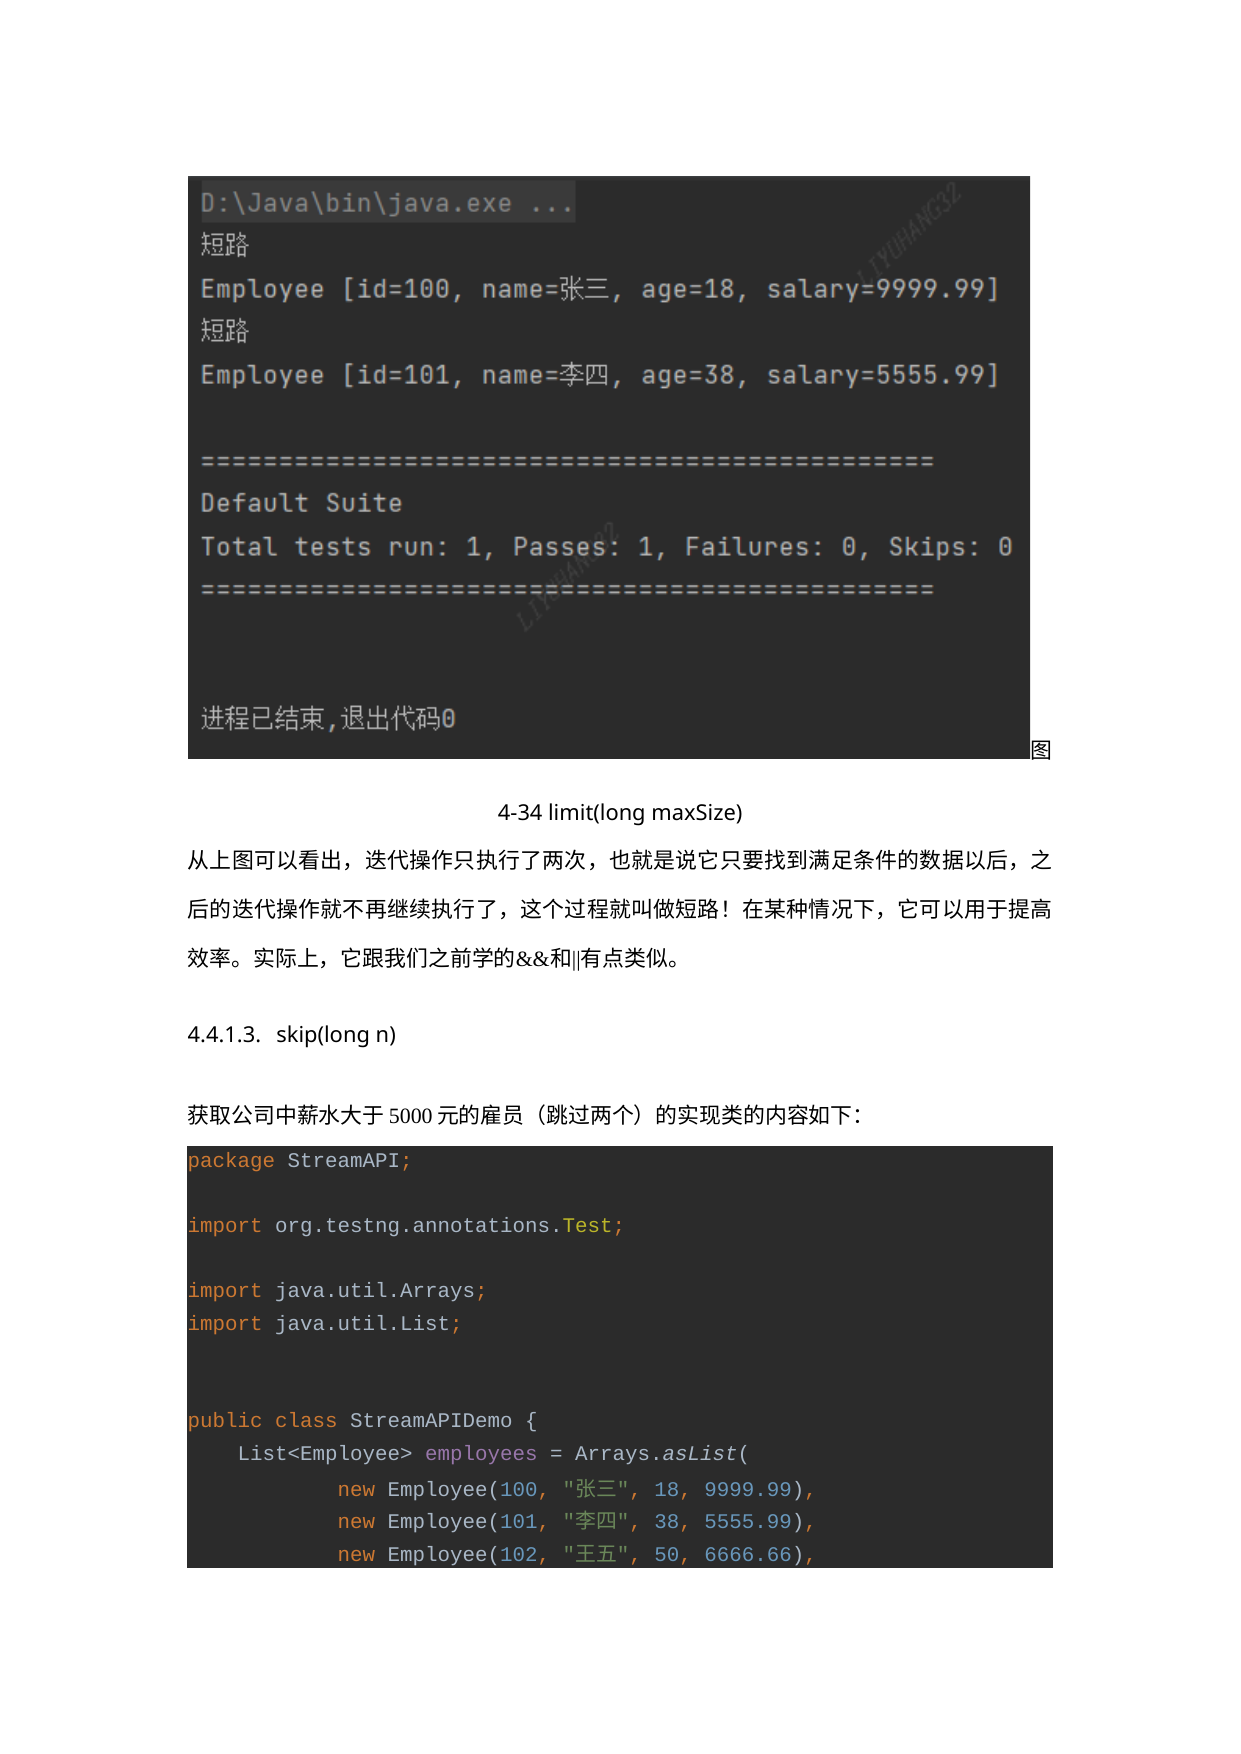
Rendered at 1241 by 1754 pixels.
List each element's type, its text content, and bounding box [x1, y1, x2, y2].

text 从上图可以看出，迭代操作只执行了两次，也就是说它只要找到满足条件的数据以后，之后的迭代操作就不再继续执行了，这个过程就叫做短路！在某种情况下，它可以用于提高效率。实际上，它跟我们之前学的&&和||有点类似。 [187, 843, 1053, 973]
text 获取公司中薪水大于5000元的雇员（跳过两个）的实现类的内容如下： [187, 1097, 1053, 1130]
picture [188, 176, 1031, 759]
subtitle skip(long n) [187, 1018, 1053, 1051]
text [187, 1146, 1053, 1568]
